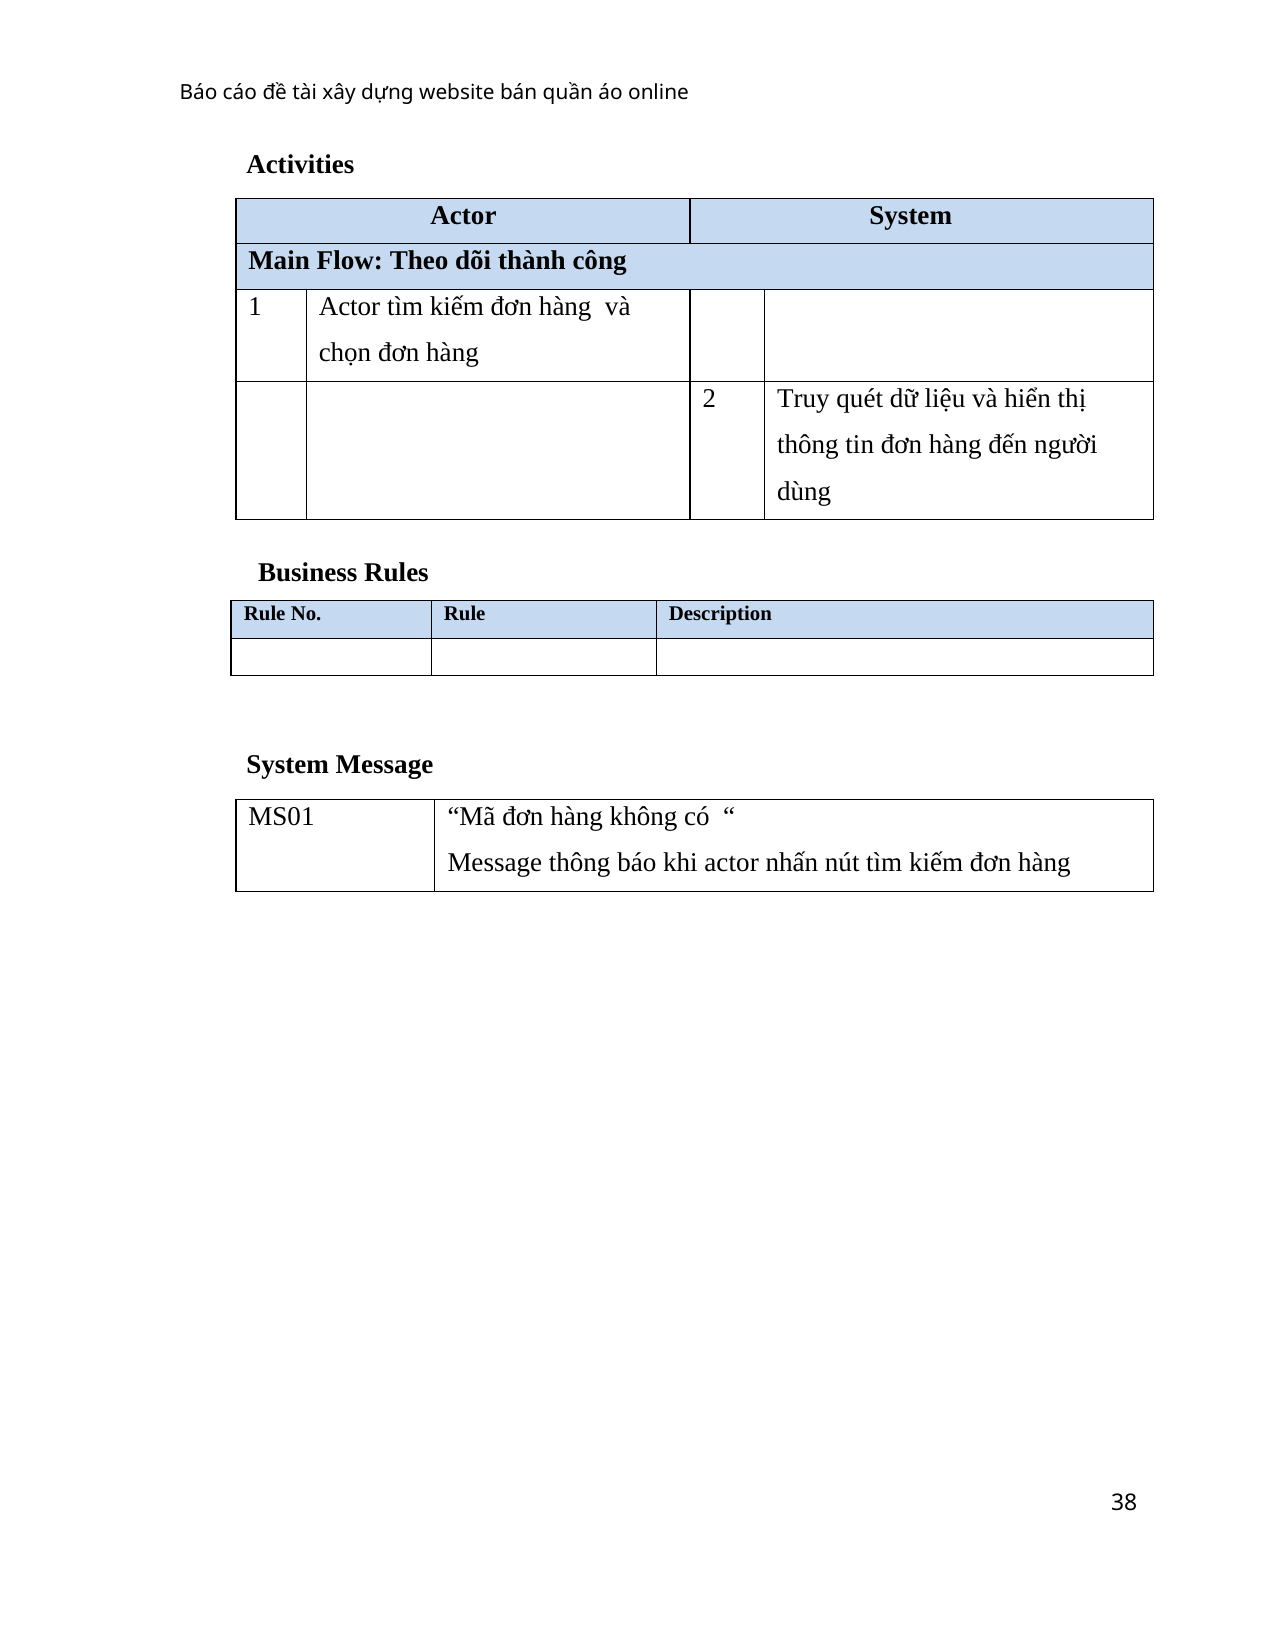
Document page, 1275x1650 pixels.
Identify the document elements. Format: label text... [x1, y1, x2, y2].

table_header Actor [237, 199, 689, 243]
table_cell 1 [237, 290, 306, 381]
table_cell Main Flow: Theo dõi thành công [237, 244, 1153, 289]
table_header System [691, 199, 1153, 243]
text Business Rules [251, 556, 1137, 588]
table_cell 2 [691, 382, 764, 519]
table_cell [657, 639, 1153, 675]
table_header MS01 [237, 800, 434, 891]
table_cell [432, 639, 656, 675]
table_header Rule [432, 601, 656, 638]
table_cell [307, 382, 689, 519]
table_cell [237, 382, 306, 519]
table_header Description [657, 601, 1153, 638]
text System Message [246, 748, 1137, 779]
table_header “Mã đơn hàng không có “ Message thông báo khi actor nhấn nút tìm kiếm đơn hàng [435, 800, 1153, 891]
text Activities [246, 148, 1137, 179]
table_cell [765, 290, 1153, 381]
table_cell Actor tìm kiếm đơn hàng và chọn đơn hàng [307, 290, 689, 381]
table_cell [691, 290, 764, 381]
table_cell [232, 639, 431, 675]
table_header Rule No. [232, 601, 431, 638]
table_cell Truy quét dữ liệu và hiển thị thông tin đơn hàng đến người dùng [765, 382, 1153, 519]
